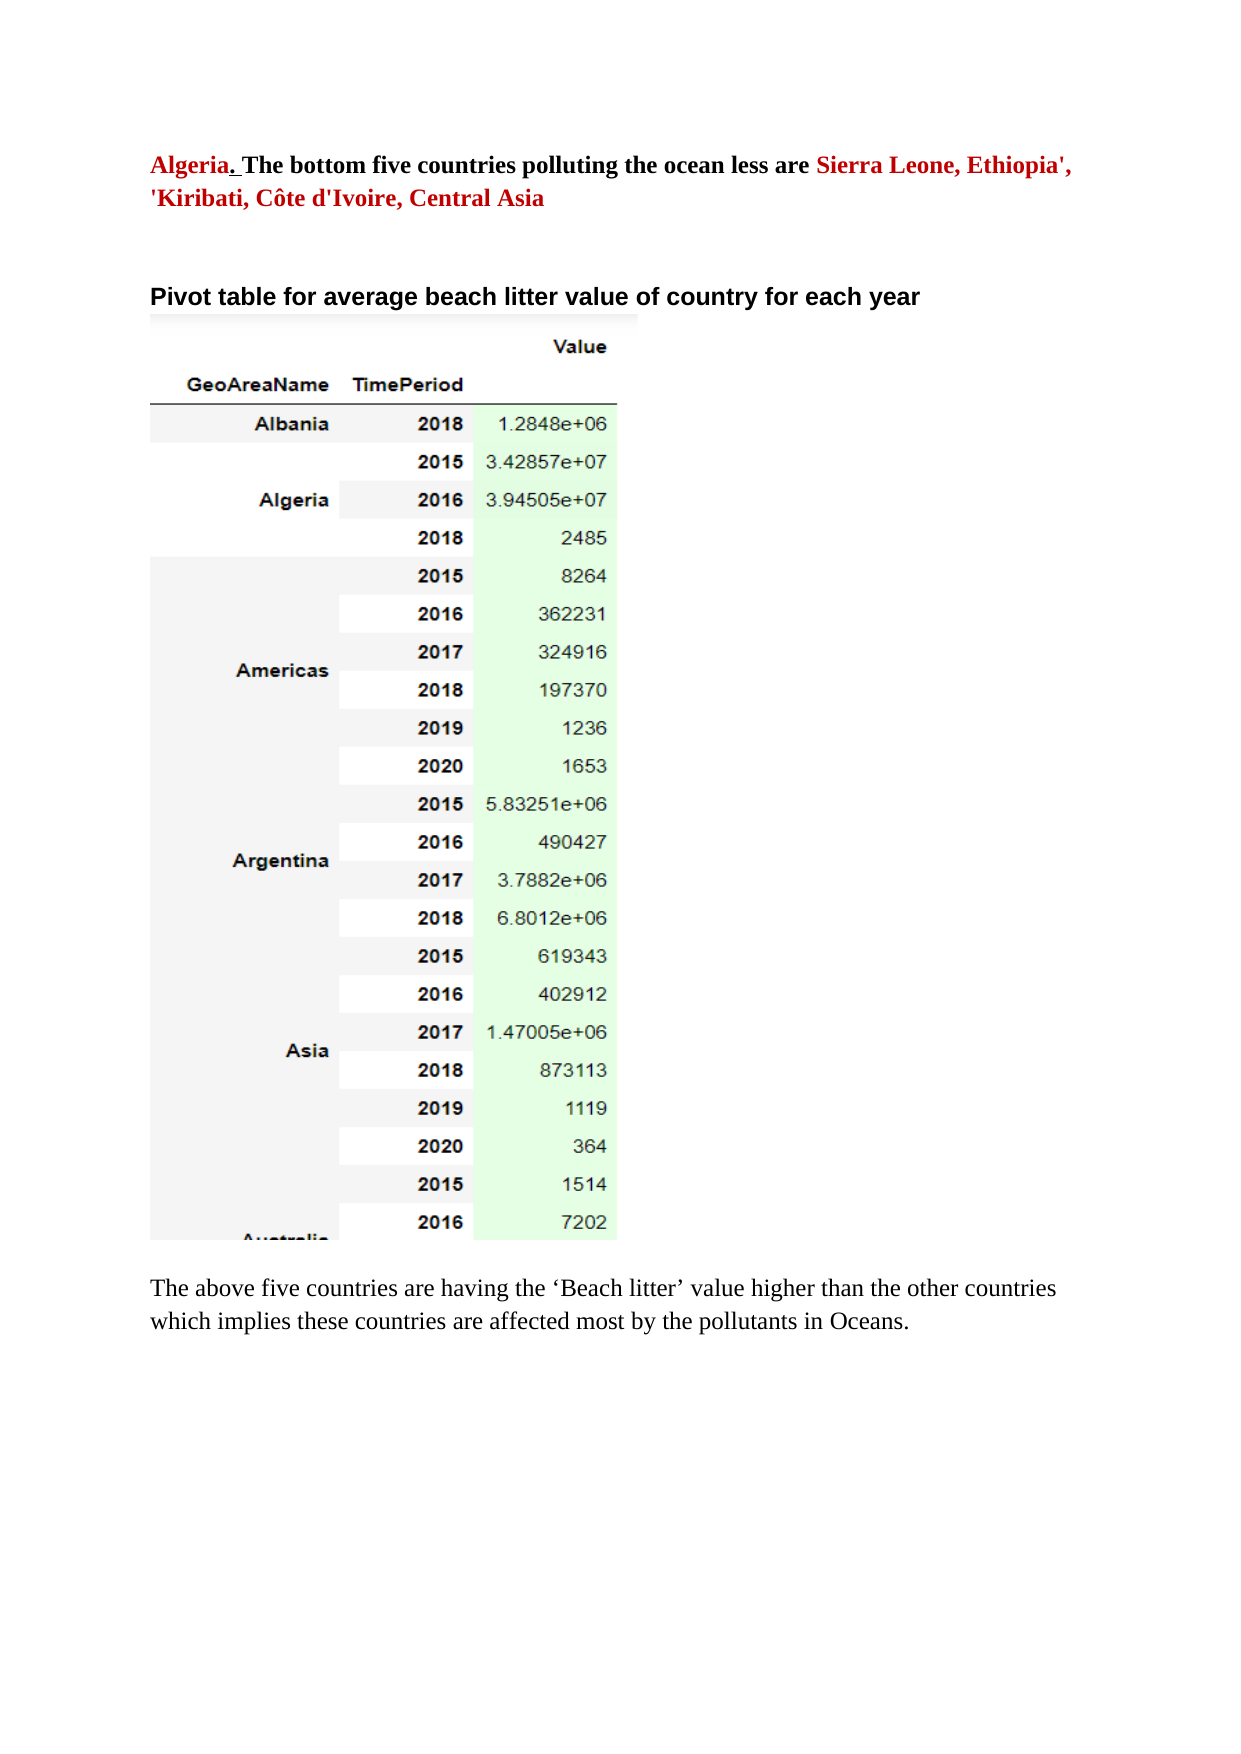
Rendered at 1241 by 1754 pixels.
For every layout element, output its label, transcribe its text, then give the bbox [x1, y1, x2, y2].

picture [150, 314, 638, 1240]
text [150, 150, 1090, 212]
text The above five countries are having the ‘Beach litter’ value higher than the other countries which implies these countries are affected most by the pollutants in Oceans. [150, 1273, 1090, 1335]
